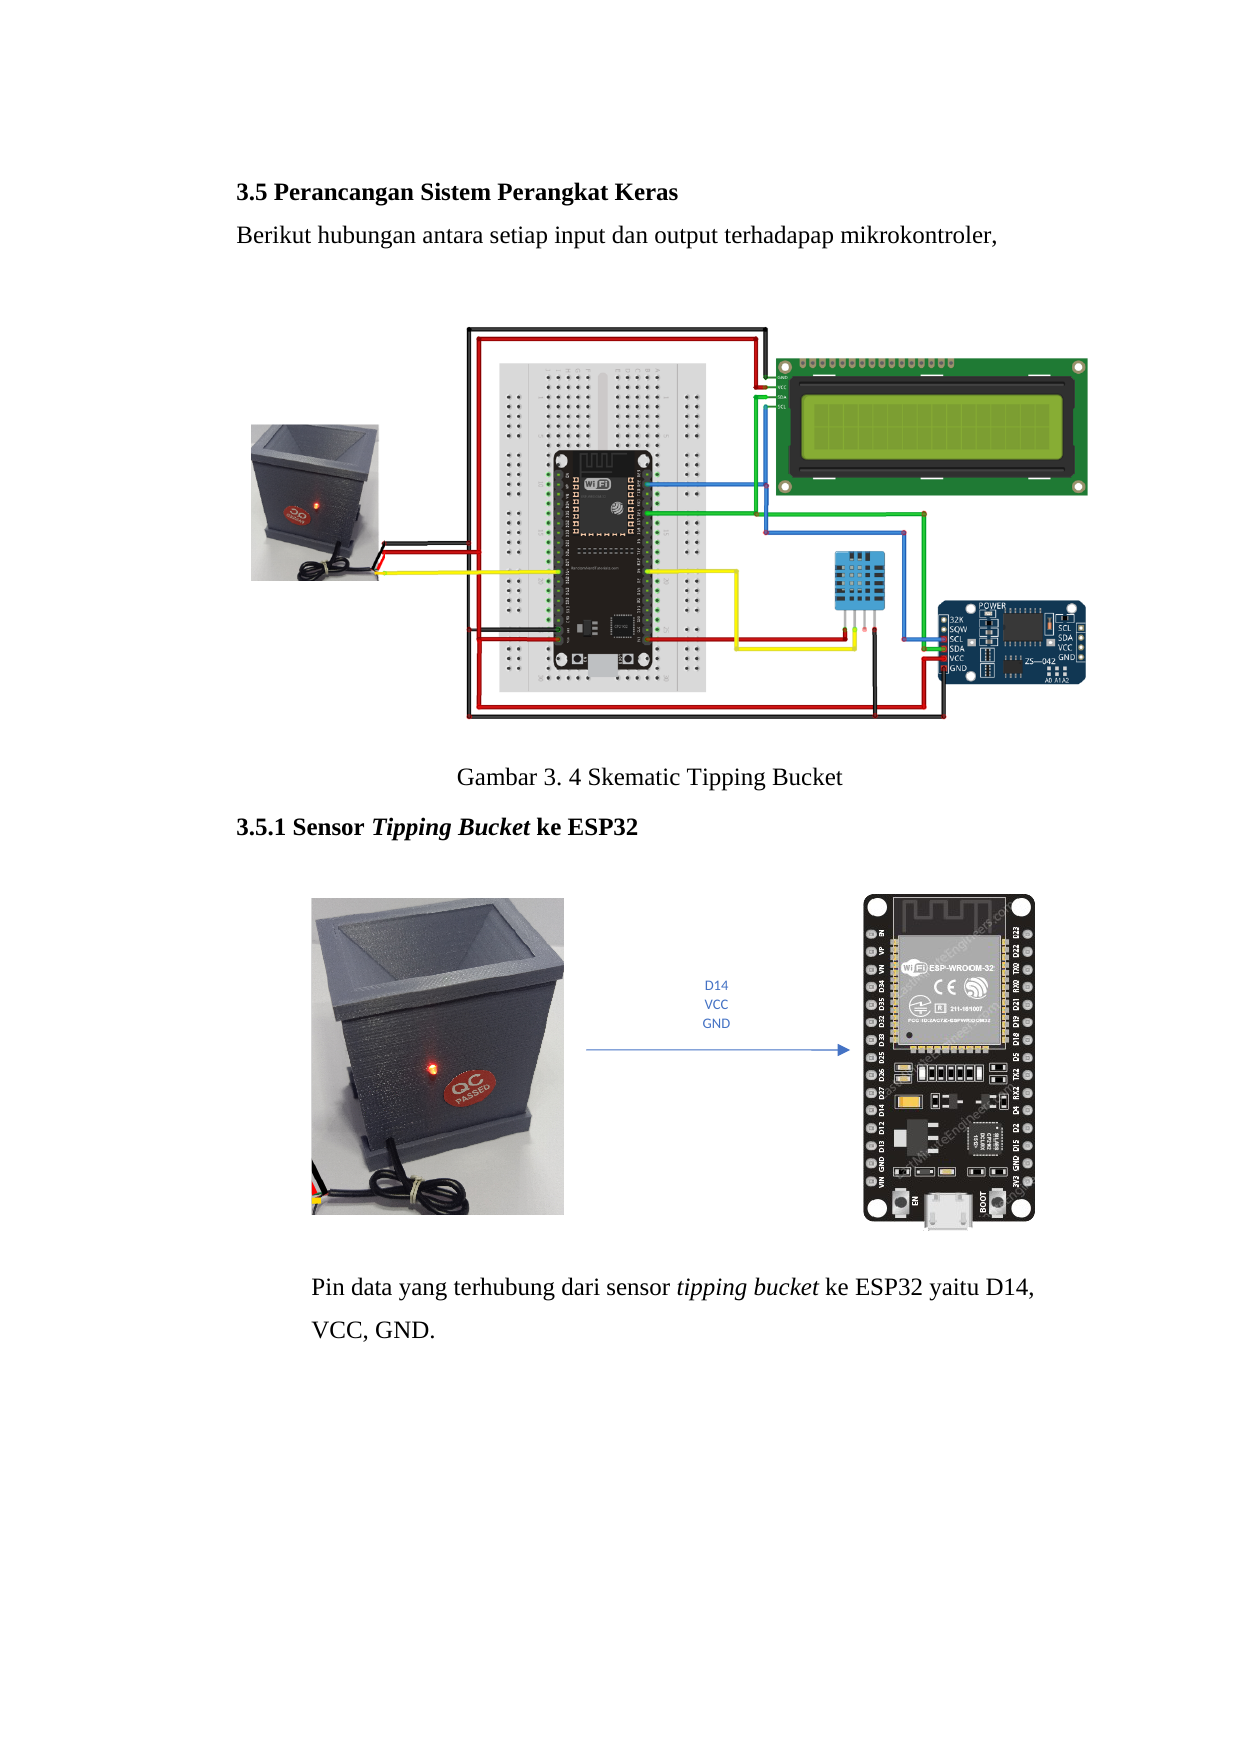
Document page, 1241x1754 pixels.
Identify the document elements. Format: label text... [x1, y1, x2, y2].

picture [861, 893, 1038, 1231]
list Pin data yang terhubung dari sensor tipping bucket ke ESP32 yaitu D14, VCC, GND. [311, 1272, 1063, 1344]
subtitle 3.5.1 Sensor Tipping Bucket ke ESP32 [236, 812, 1063, 841]
subtitle 3.5 Perancangan Sistem Perangkat Keras [236, 177, 1063, 206]
text Gambar 3. 4 Skematic Tipping Bucket [236, 762, 1063, 791]
text Berikut hubungan antara setiap input dan output terhadapap mikrokontroler, [236, 220, 1063, 249]
picture [236, 280, 1098, 732]
picture [311, 898, 567, 1215]
